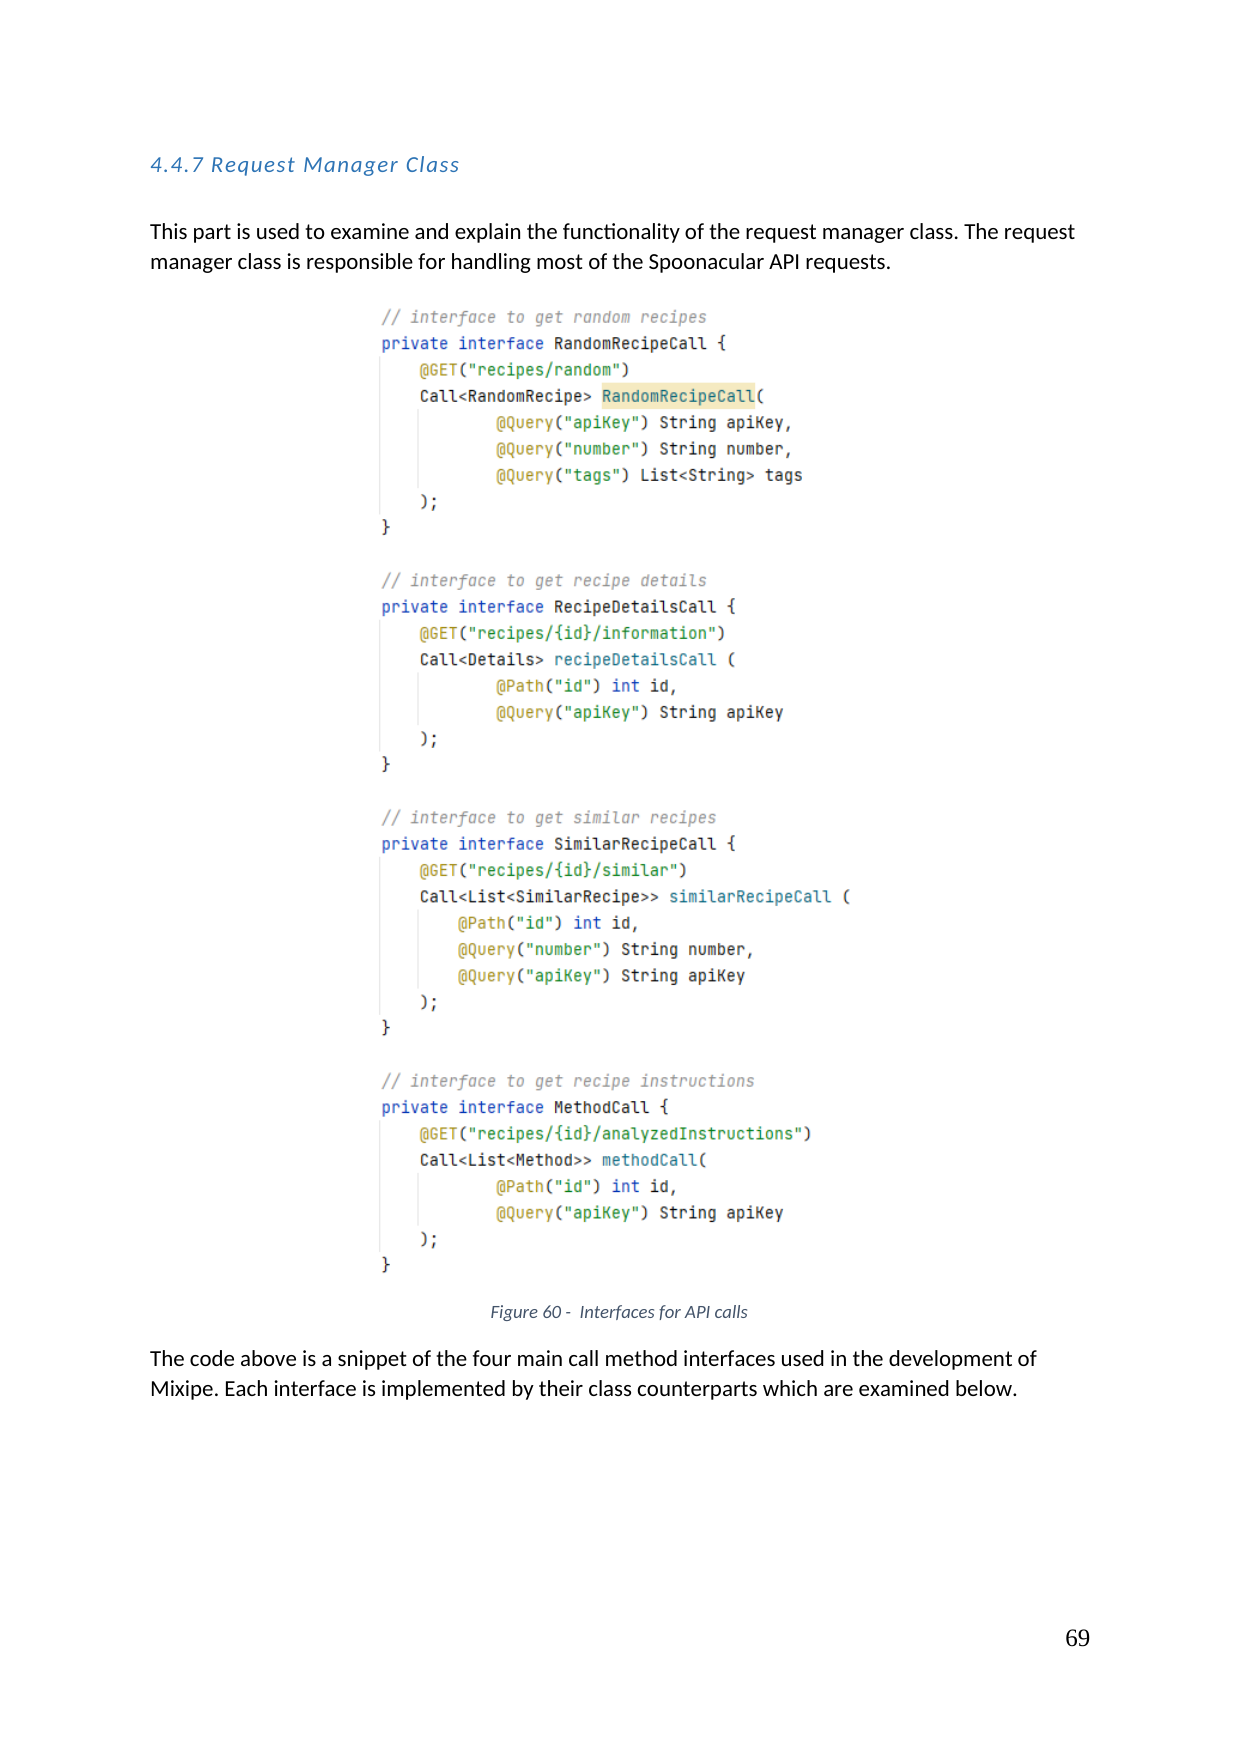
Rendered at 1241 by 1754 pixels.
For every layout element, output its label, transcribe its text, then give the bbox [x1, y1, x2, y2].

text The code above is a snippet of the four main call method interfaces used in the development of Mixipe. Each interface is implemented by their class counterparts which are examined below. [150, 1344, 1090, 1402]
subtitle 4.4.7 Request Manager Class [150, 150, 1090, 178]
text This part is used to examine and explain the functionality of the request manager class. The request manager class is responsible for handling most of the Spoonacular API requests. [150, 217, 1090, 275]
picture [366, 294, 875, 1282]
